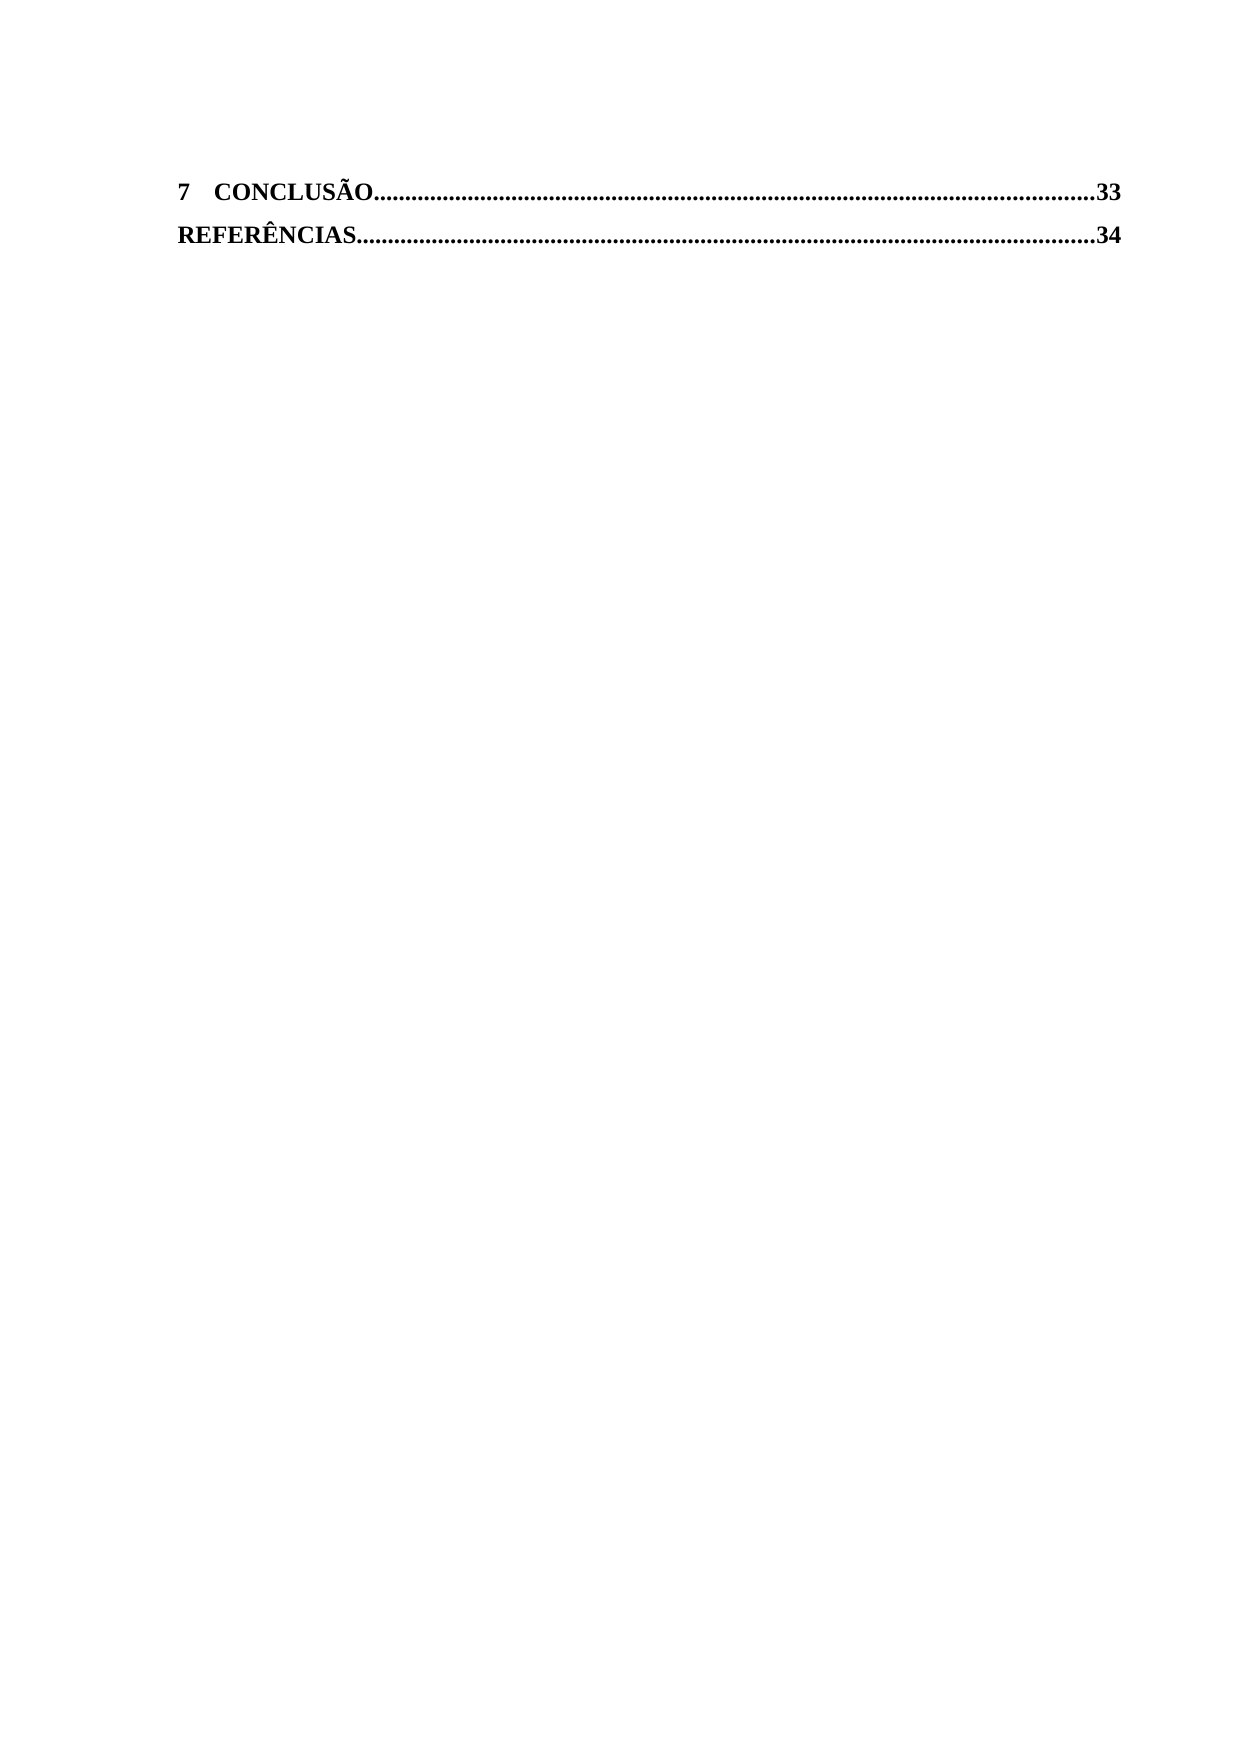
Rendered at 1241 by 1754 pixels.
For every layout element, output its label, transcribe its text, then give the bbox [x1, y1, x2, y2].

text 7 conclusão 33 [177, 177, 1122, 206]
text REFERÊNCIAS 34 [177, 220, 1122, 249]
